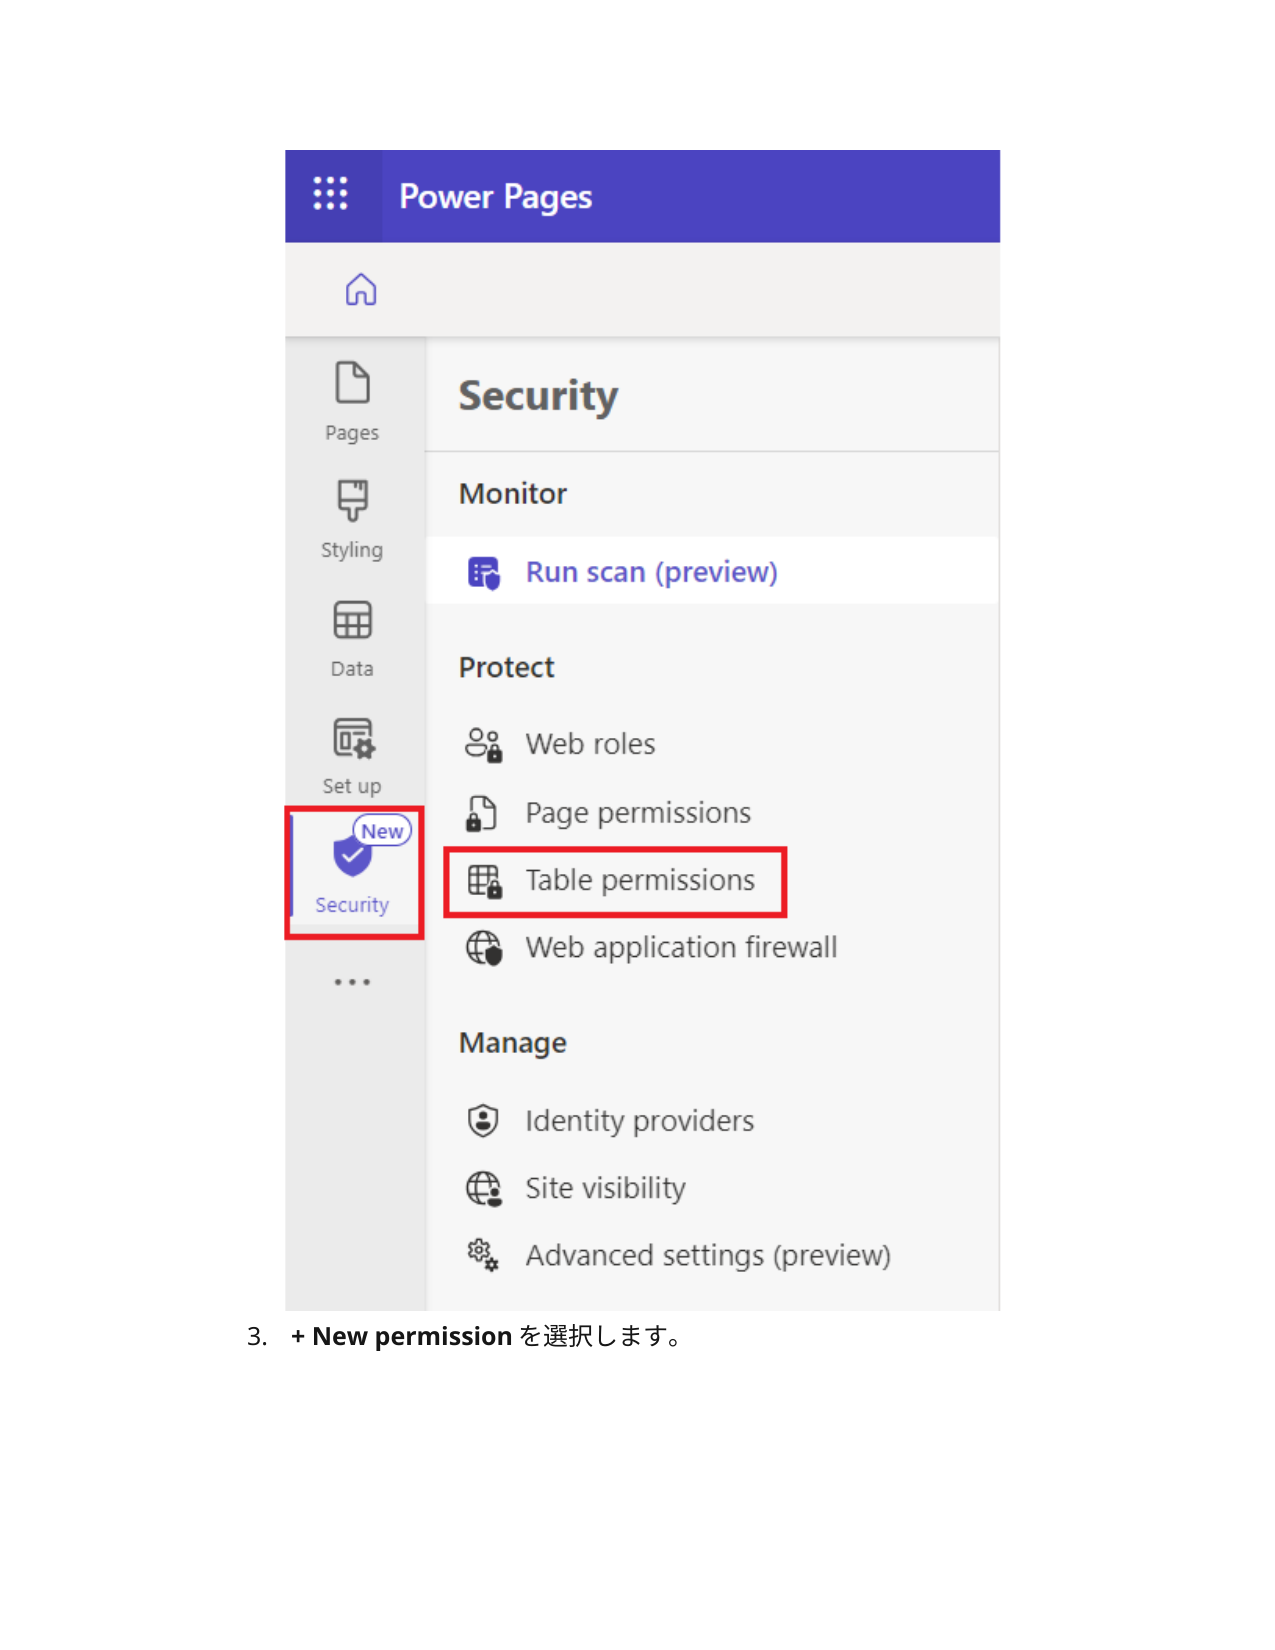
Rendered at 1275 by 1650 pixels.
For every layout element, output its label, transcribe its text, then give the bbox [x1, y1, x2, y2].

picture [284, 150, 1002, 1311]
list + New permissionを選択します。 [247, 1316, 1125, 1352]
